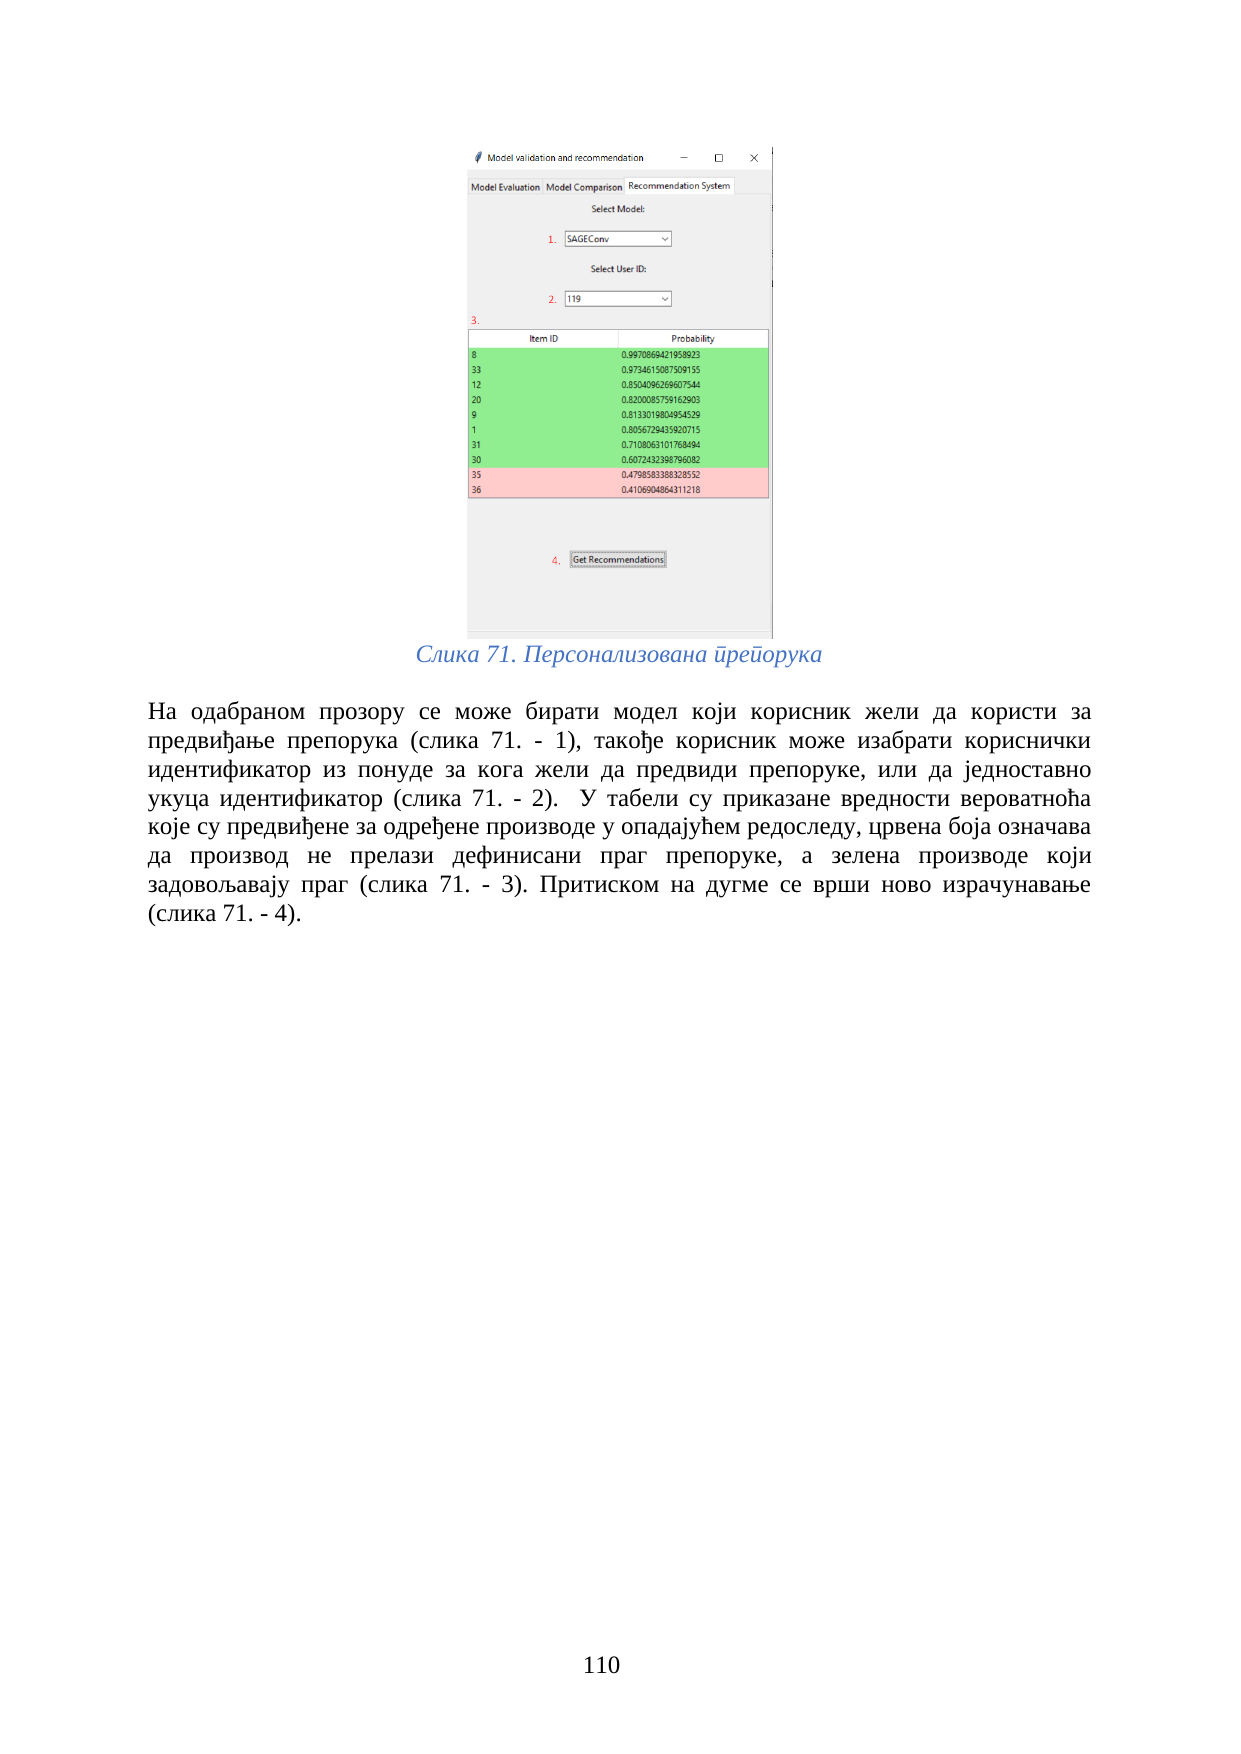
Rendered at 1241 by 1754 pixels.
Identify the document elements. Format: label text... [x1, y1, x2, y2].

picture [467, 147, 773, 639]
text Слика 71. Персонализована препорука [148, 639, 1092, 668]
text На одабраном прозору се може бирати модел који корисник жели да користи за предвиђање препорука (слика 71. - 1), такође корисник може изабрати кориснички идентификатор из понуде за кога жели да предвиди препоруке, или да једноставно укуца идентификатор (слика 71. - 2). У табели су приказане вредности вероватноћа које су предвиђене за одређене производе у опадајућем редоследу, црвена боја означава да производ не прелази дефинисани праг препоруке, а зелена производе који задовољавају праг (слика 71. - 3). Притиском на дугме се врши ново израчунавање (слика 71. - 4). [148, 696, 1092, 926]
